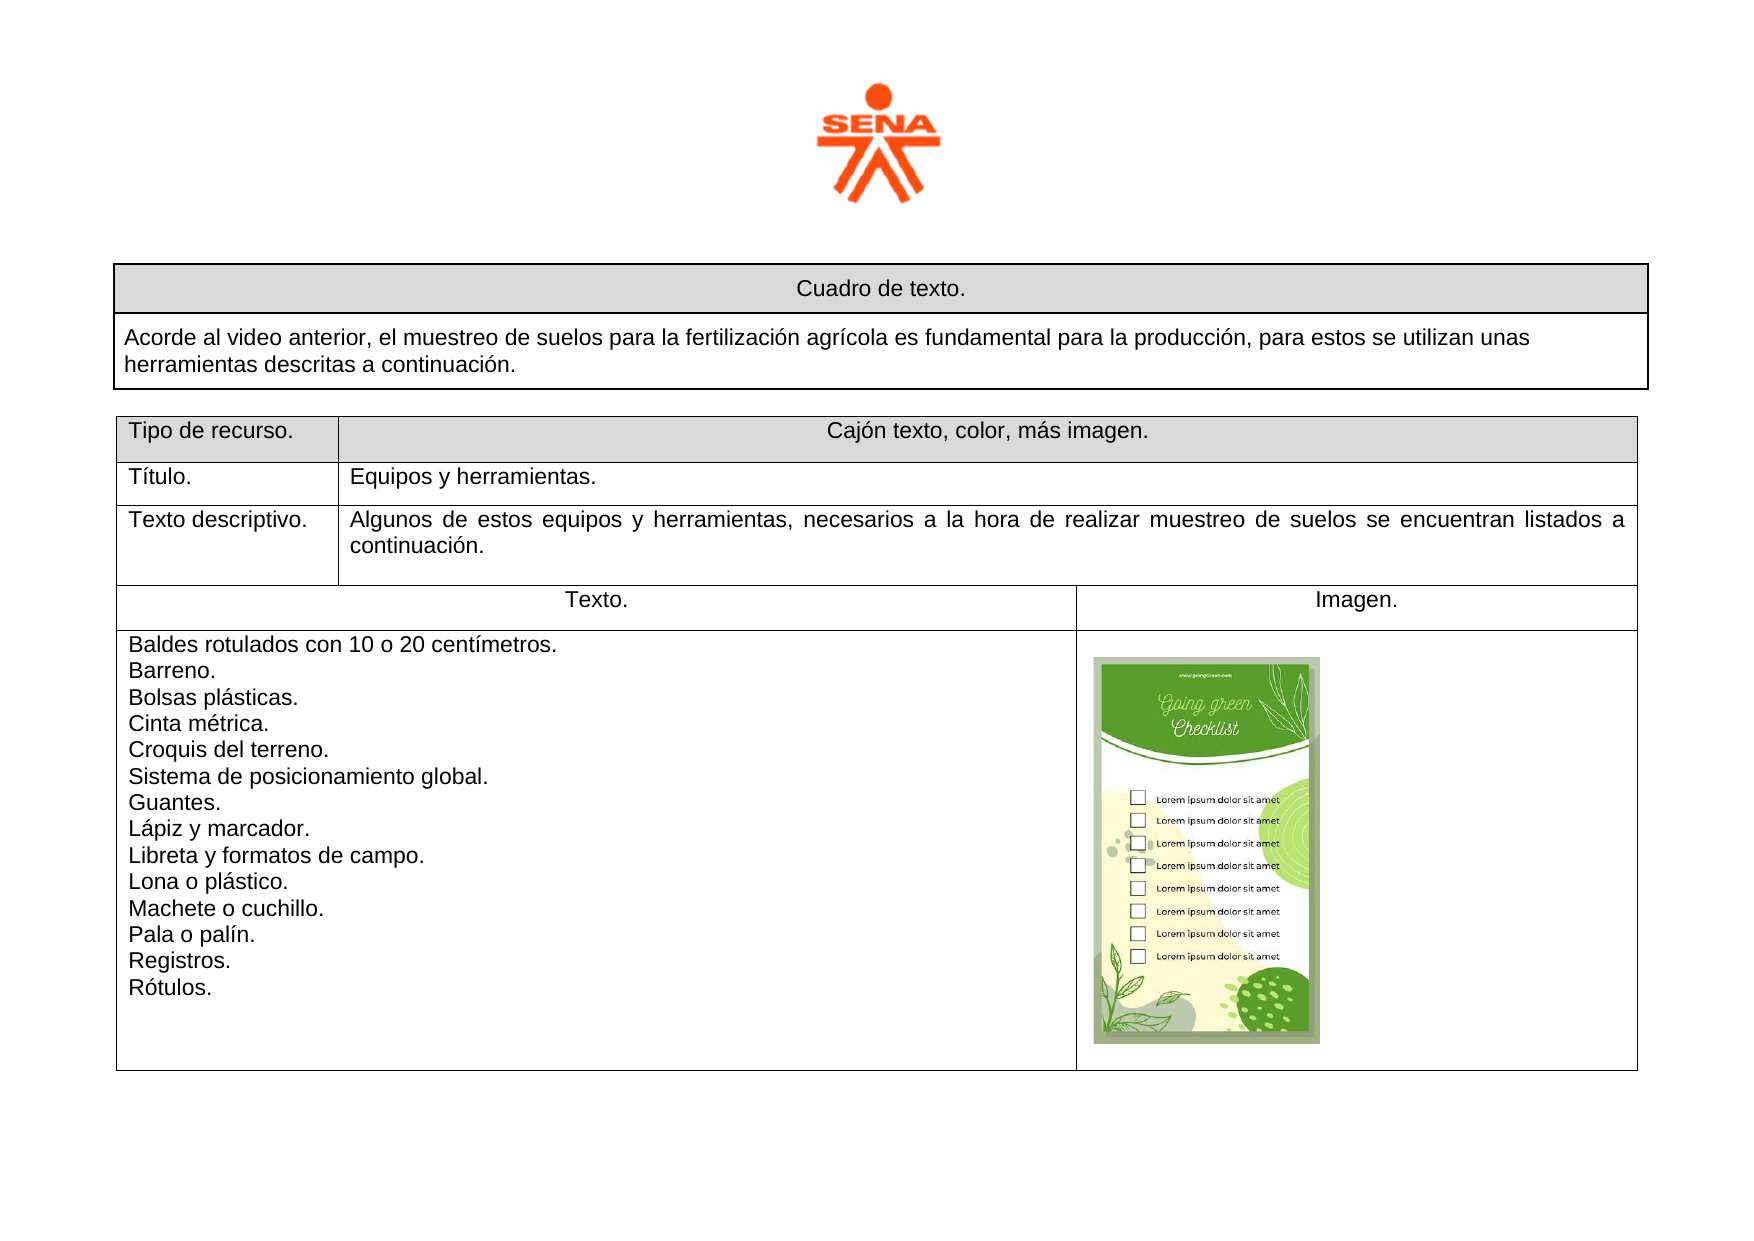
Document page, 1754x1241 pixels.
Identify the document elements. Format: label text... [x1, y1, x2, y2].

table_cell Título. [117, 463, 338, 505]
picture [1093, 657, 1320, 1044]
table_cell Texto descriptivo. [117, 506, 338, 585]
table_cell Algunos de estos equipos y herramientas, necesarios a la hora de realizar muestreo de suelos se encuentran listados a continuación. [339, 506, 1637, 585]
table_cell Equipos y herramientas. [339, 463, 1637, 505]
table_cell Acorde al video anterior, el muestreo de suelos para la fertilización agrícola es fundamental para la producción, para estos se utilizan unas herramientas descritas a continuación. [115, 314, 1647, 387]
table_header Cuadro de texto. [115, 265, 1647, 312]
table_header Cajón texto, color, más imagen. [339, 417, 1637, 462]
table_cell Imagen. [1077, 586, 1637, 630]
table_cell Imagen: 222213_i88. [1077, 631, 1637, 1070]
table_header Tipo de recurso. [117, 417, 338, 462]
picture [805, 75, 949, 210]
table_cell Texto. [117, 586, 1076, 630]
